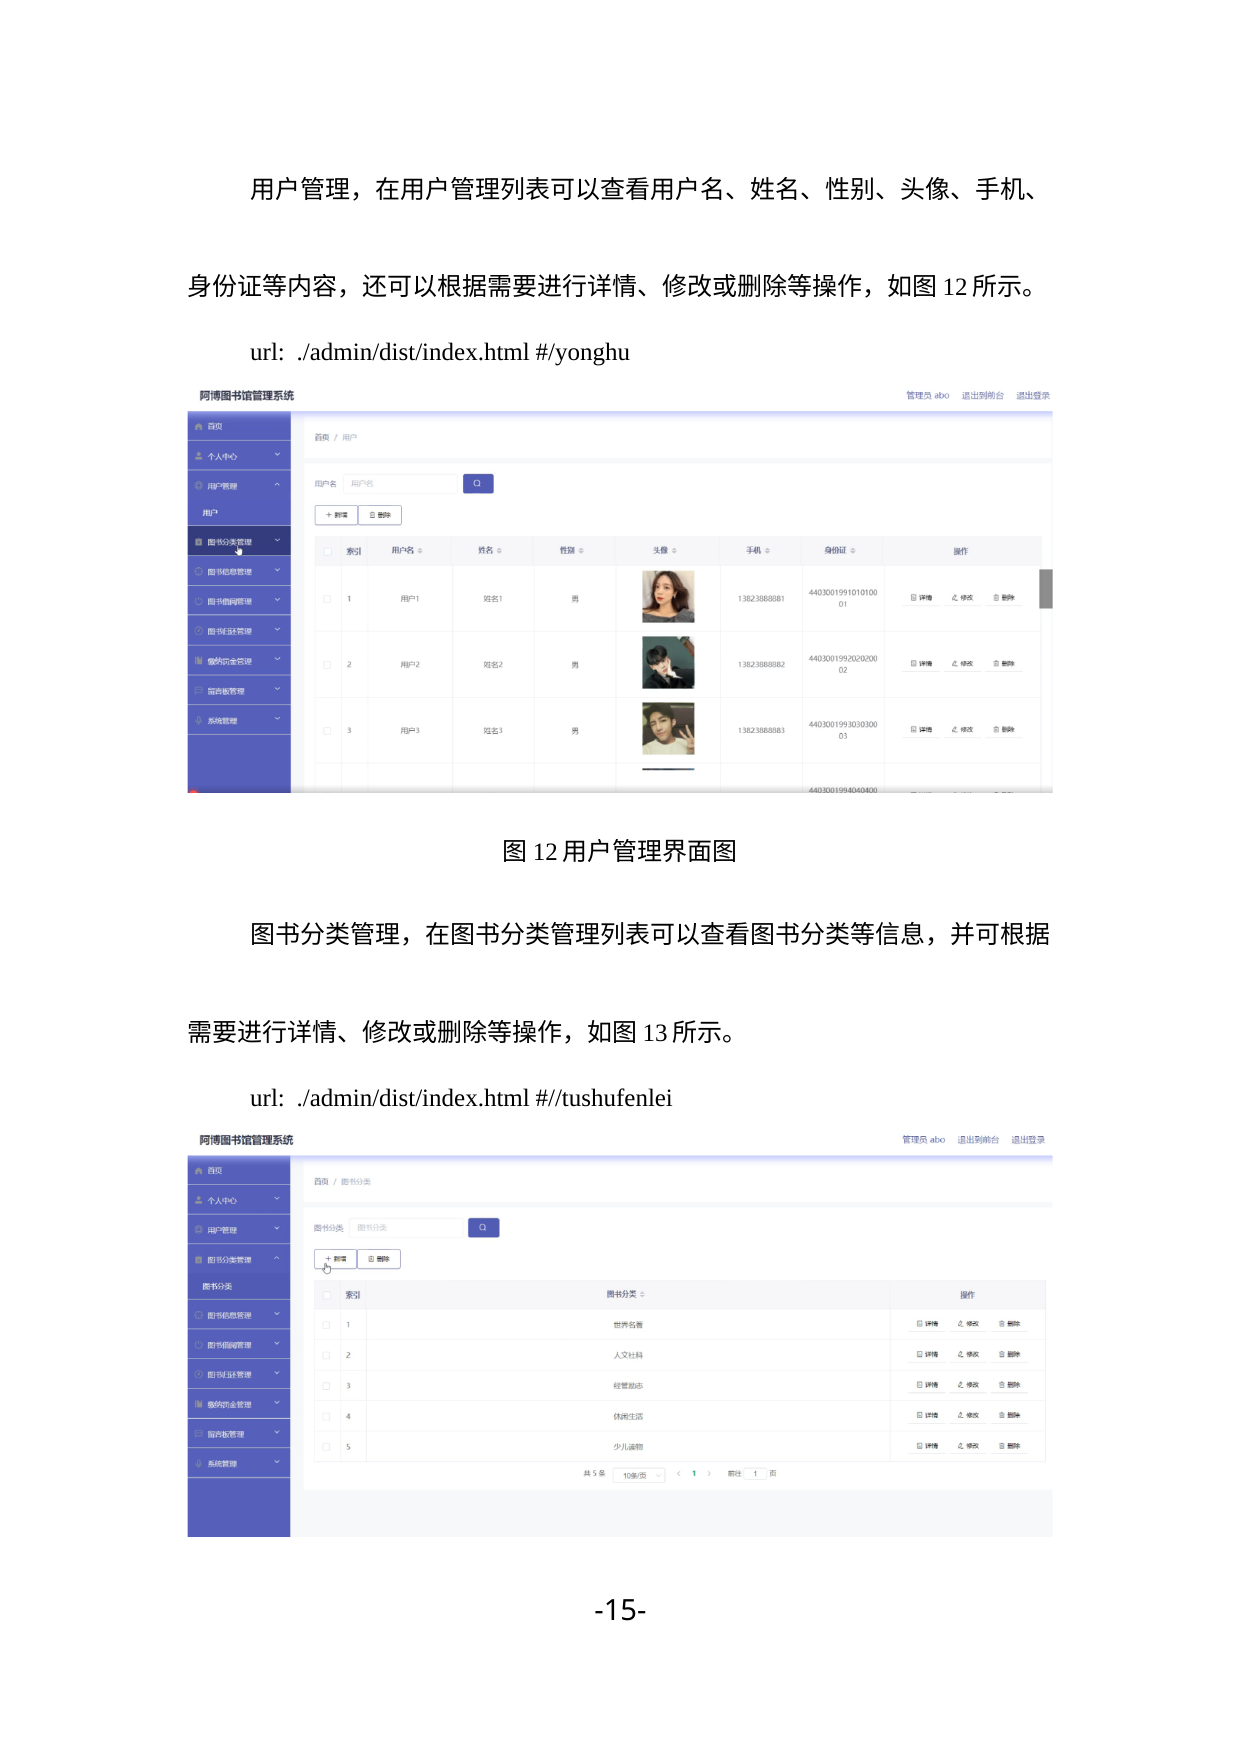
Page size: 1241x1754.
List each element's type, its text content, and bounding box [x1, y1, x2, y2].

text 图书分类管理，在图书分类管理列表可以查看图书分类等信息，并可根据需要进行详情、修改或删除等操作，如图13所示。 [187, 900, 1053, 1063]
text 用户管理，在用户管理列表可以查看用户名、姓名、性别、头像、手机、身份证等内容，还可以根据需要进行详情、修改或删除等操作，如图12所示。 [187, 155, 1053, 317]
text url: ./admin/dist/index.html #/yonghu [187, 335, 1053, 368]
picture [187, 1127, 1053, 1537]
text url: ./admin/dist/index.html #//tushufenlei [187, 1081, 1053, 1113]
text 图12用户管理界面图 [187, 817, 1053, 882]
picture [187, 382, 1053, 793]
